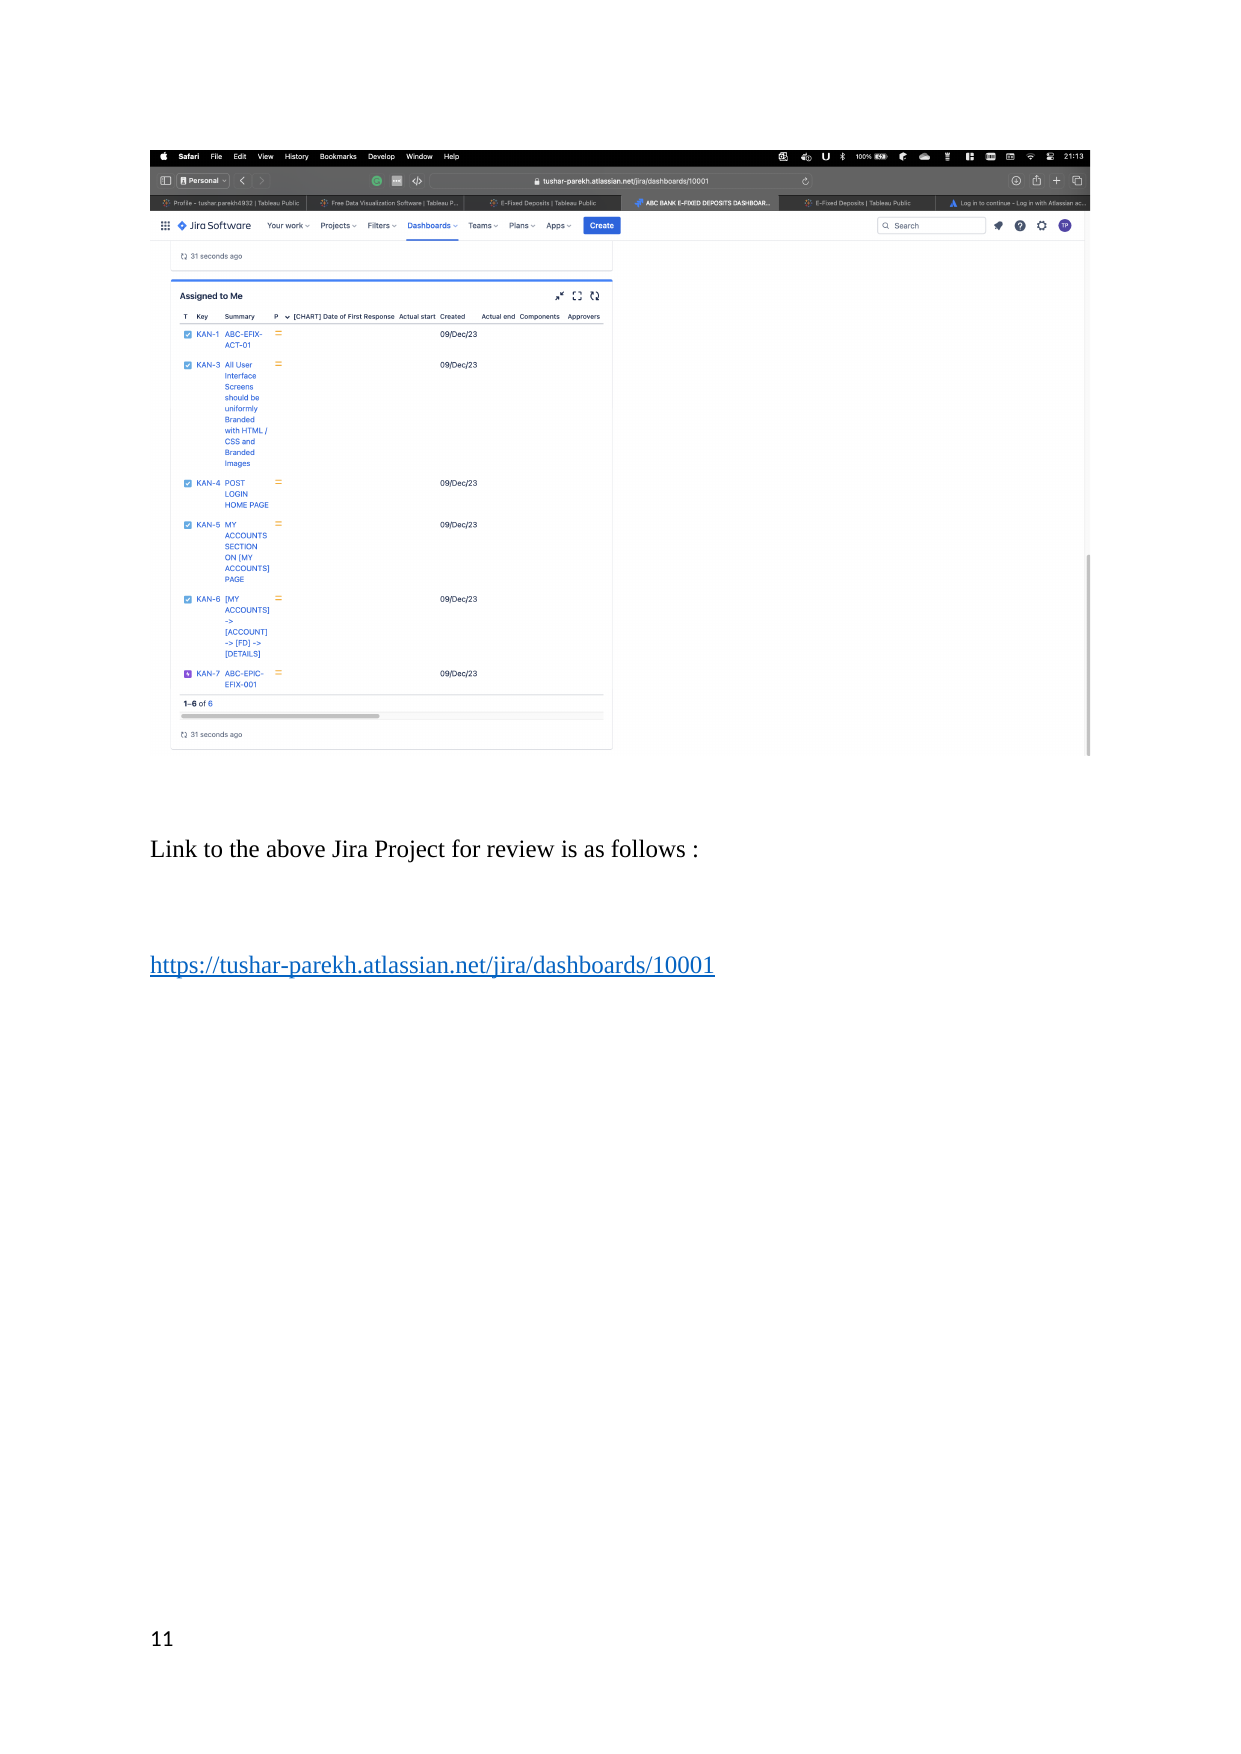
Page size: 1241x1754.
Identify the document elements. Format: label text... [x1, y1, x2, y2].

picture [150, 150, 1091, 756]
text Link to the above Jira Project for review is as follows : [150, 834, 1090, 863]
text https://tushar-parekh.atlassian.net/jira/dashboards/10001 [150, 950, 1090, 979]
